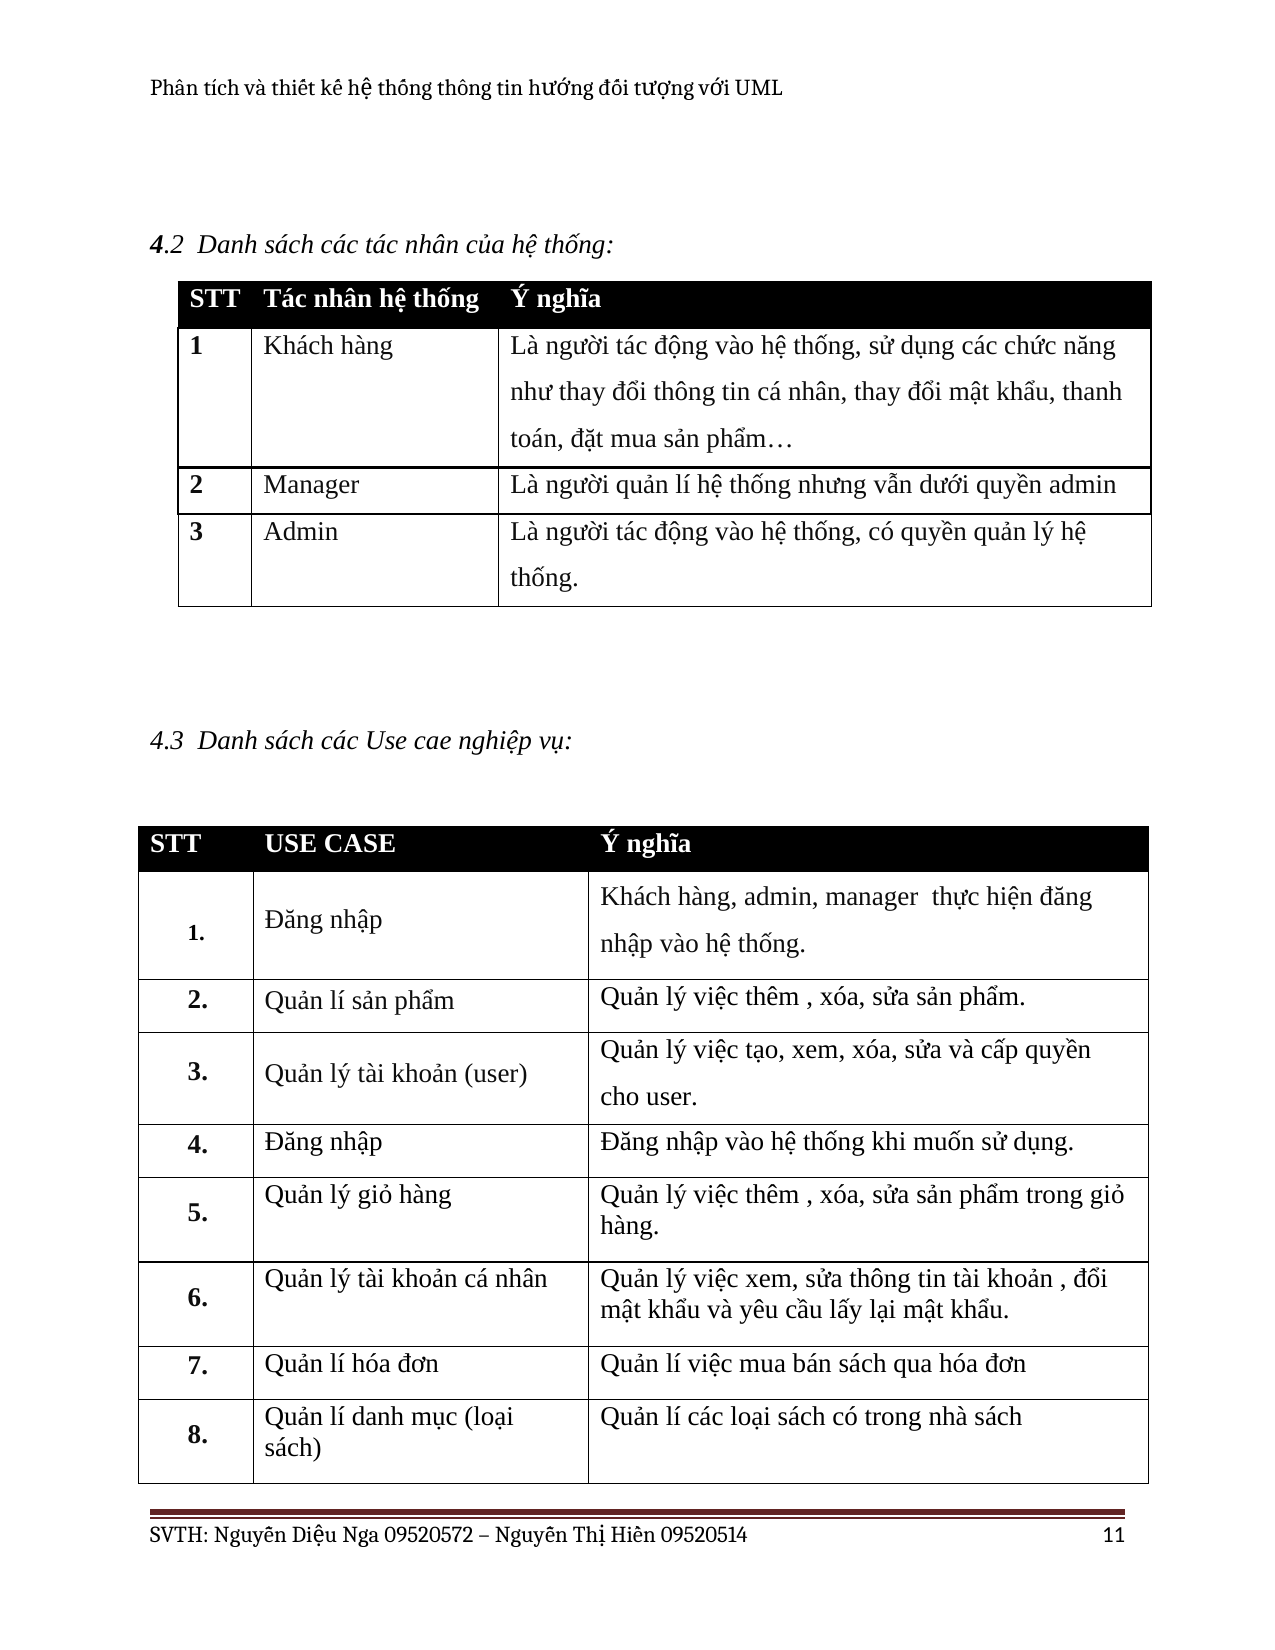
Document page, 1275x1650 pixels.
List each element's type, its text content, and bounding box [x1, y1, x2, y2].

subtitle 4.2 Danh sách các tác nhân của hệ thống: [150, 228, 1125, 259]
table_cell Là người tác động vào hệ thống, sử dụng các chức năng như thay đổi thông tin cá nhân, thay đổi mật khẩu, thanh toán, đặt mua sản phẩm… [499, 329, 1150, 466]
table_cell Quản lý việc xem, sửa thông tin tài khoản , đổi mật khẩu và yêu cầu lấy lại mật khẩu. [589, 1263, 1148, 1346]
table_cell [139, 1347, 253, 1399]
table_cell Là người quản lí hệ thống nhưng vẫn dưới quyền admin [499, 469, 1150, 513]
table_cell Admin [252, 515, 498, 606]
table_cell Quản lí danh mục (loại sách) [254, 1400, 588, 1483]
table_cell Là người tác động vào hệ thống, có quyền quản lý hệ thống. [499, 515, 1151, 606]
table_cell Manager [252, 469, 498, 513]
table_cell [139, 980, 253, 1032]
table_cell Quản lý việc thêm , xóa, sửa sản phẩm trong giỏ hàng. [589, 1178, 1148, 1261]
table_header Tác nhân hệ thống [252, 283, 498, 327]
table_cell 2 [179, 469, 251, 513]
table_cell Khách hàng [252, 329, 498, 466]
table_cell Quản lý giỏ hàng [254, 1178, 588, 1261]
table_cell [139, 1263, 253, 1346]
table_cell Quản lý việc thêm , xóa, sửa sản phẩm. [589, 980, 1148, 1032]
table_header USE CASE [254, 827, 588, 871]
table_cell Quản lý tài khoản cá nhân [254, 1263, 588, 1346]
table_header Ý nghĩa [589, 827, 1148, 871]
table_cell Quản lí các loại sách có trong nhà sách [589, 1400, 1148, 1483]
table_header STT [179, 283, 251, 327]
table_cell Khách hàng, admin, manager thực hiện đăng nhập vào hệ thống. [589, 872, 1148, 979]
table_cell Đăng nhập [254, 872, 588, 979]
table_cell 1 [179, 329, 251, 466]
subtitle 4.3 Danh sách các Use cae nghiệp vụ: [150, 724, 1125, 755]
table_header Ý nghĩa [499, 283, 1151, 327]
table_cell Quản lý tài khoản (user) [254, 1033, 588, 1124]
table_cell Đăng nhập [254, 1125, 588, 1177]
table_cell Quản lí việc mua bán sách qua hóa đơn [589, 1347, 1148, 1399]
table_cell [139, 1125, 253, 1177]
table_cell Quản lí hóa đơn [254, 1347, 588, 1399]
table_cell Quản lí sản phẩm [254, 980, 588, 1032]
table_cell Đăng nhập vào hệ thống khi muốn sử dụng. [589, 1125, 1148, 1177]
table_cell [139, 1033, 253, 1124]
table_header STT [139, 827, 253, 871]
table_cell [139, 872, 253, 979]
table_cell Quản lý việc tạo, xem, xóa, sửa và cấp quyền cho user. [589, 1033, 1148, 1124]
table_cell 3 [179, 515, 251, 606]
table_cell [139, 1400, 253, 1483]
table_cell [139, 1178, 253, 1261]
